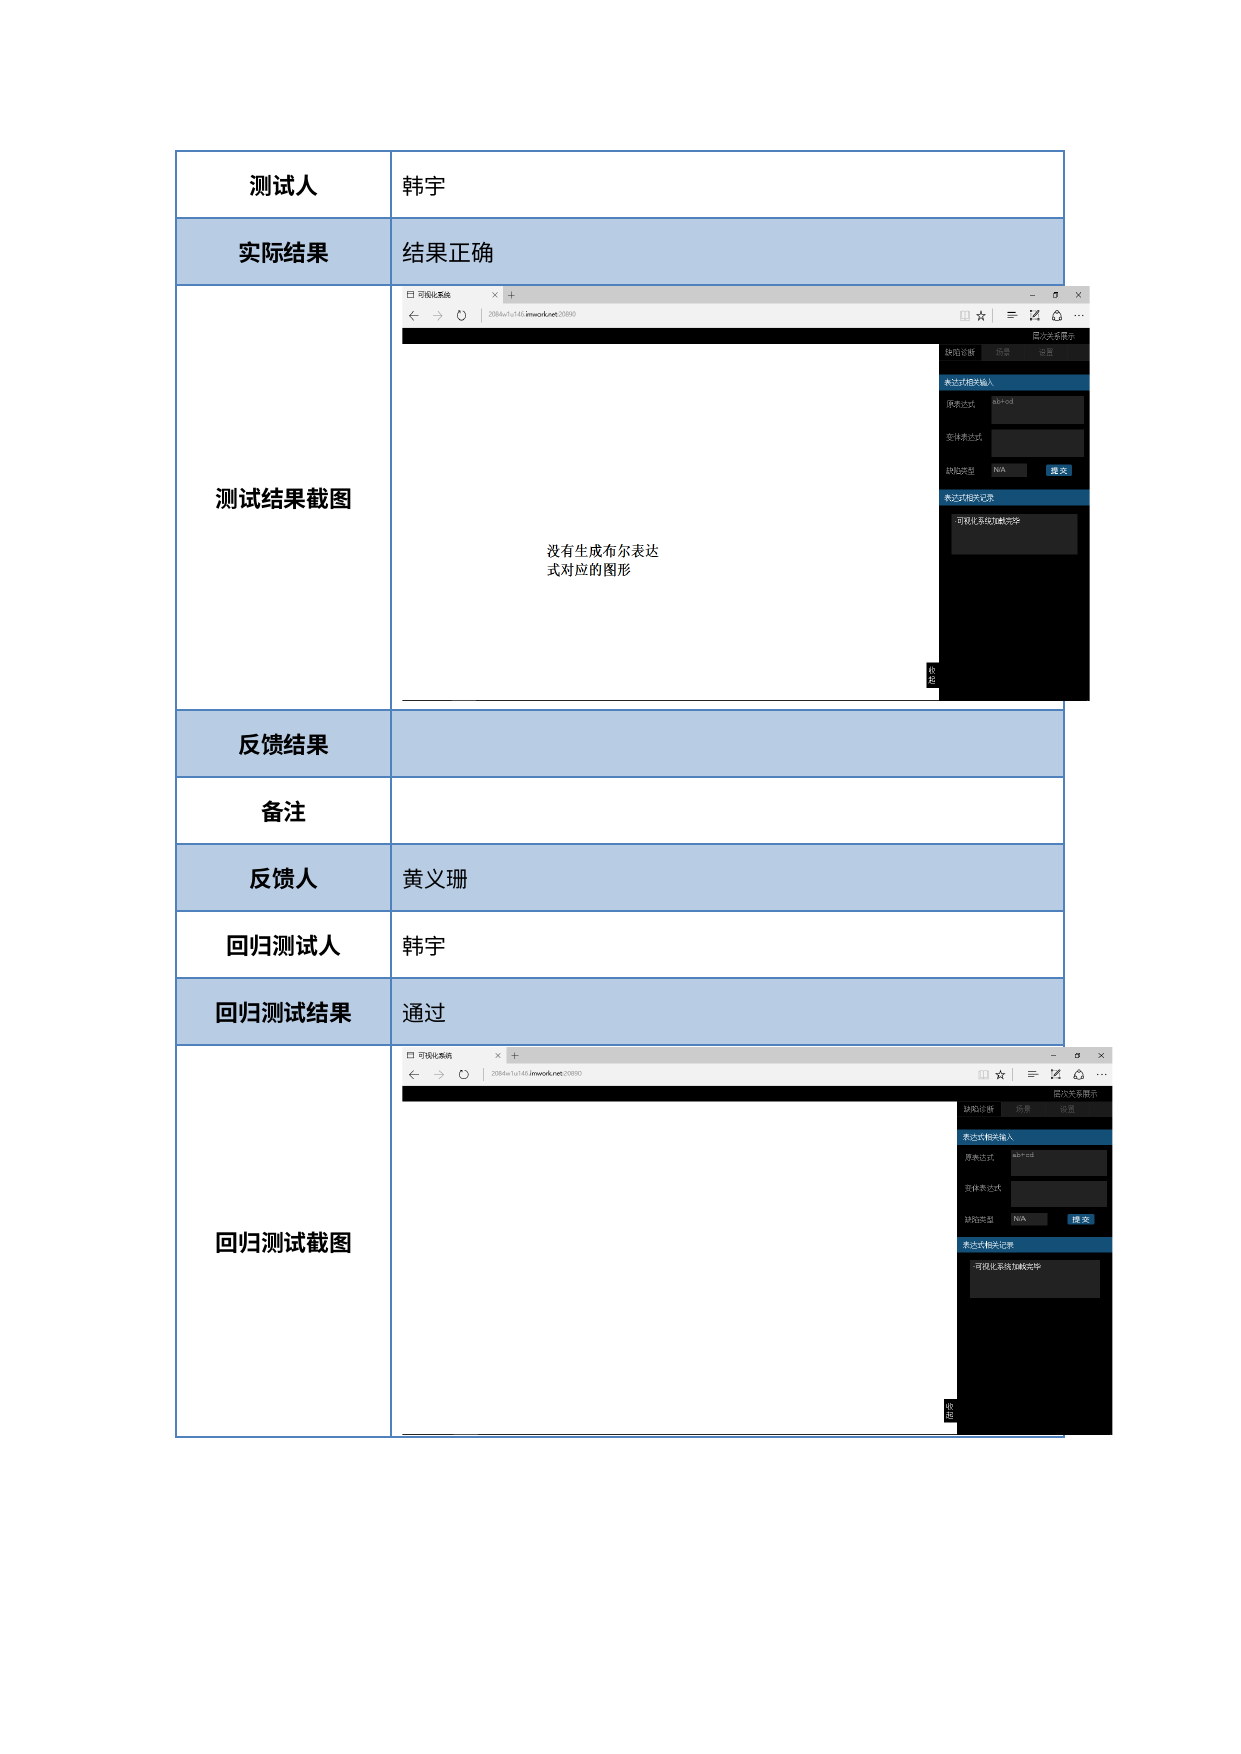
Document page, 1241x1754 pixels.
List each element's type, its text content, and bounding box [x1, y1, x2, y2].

table_cell 回归测试结果 [177, 979, 390, 1044]
table_cell 备注 [177, 778, 390, 843]
table_cell [392, 1046, 1063, 1436]
table_cell 结果正确 [392, 219, 1063, 284]
table_cell 韩宇 [392, 152, 1063, 217]
picture [402, 286, 1090, 701]
table_cell 黄义珊 [392, 845, 1063, 910]
table_cell 回归测试人 [177, 912, 390, 977]
picture [402, 1047, 1113, 1435]
table_cell [392, 778, 1063, 843]
table_cell [392, 286, 1063, 709]
table_cell 韩宇 [392, 912, 1063, 977]
table_cell 测试结果截图 [177, 286, 390, 709]
table_cell [392, 711, 1063, 776]
table_cell 测试人 [177, 152, 390, 217]
table_cell 实际结果 [177, 219, 390, 284]
table_cell 通过 [392, 979, 1063, 1044]
table_cell 反馈结果 [177, 711, 390, 776]
table_cell 反馈人 [177, 845, 390, 910]
table_cell 回归测试截图 [177, 1046, 390, 1436]
